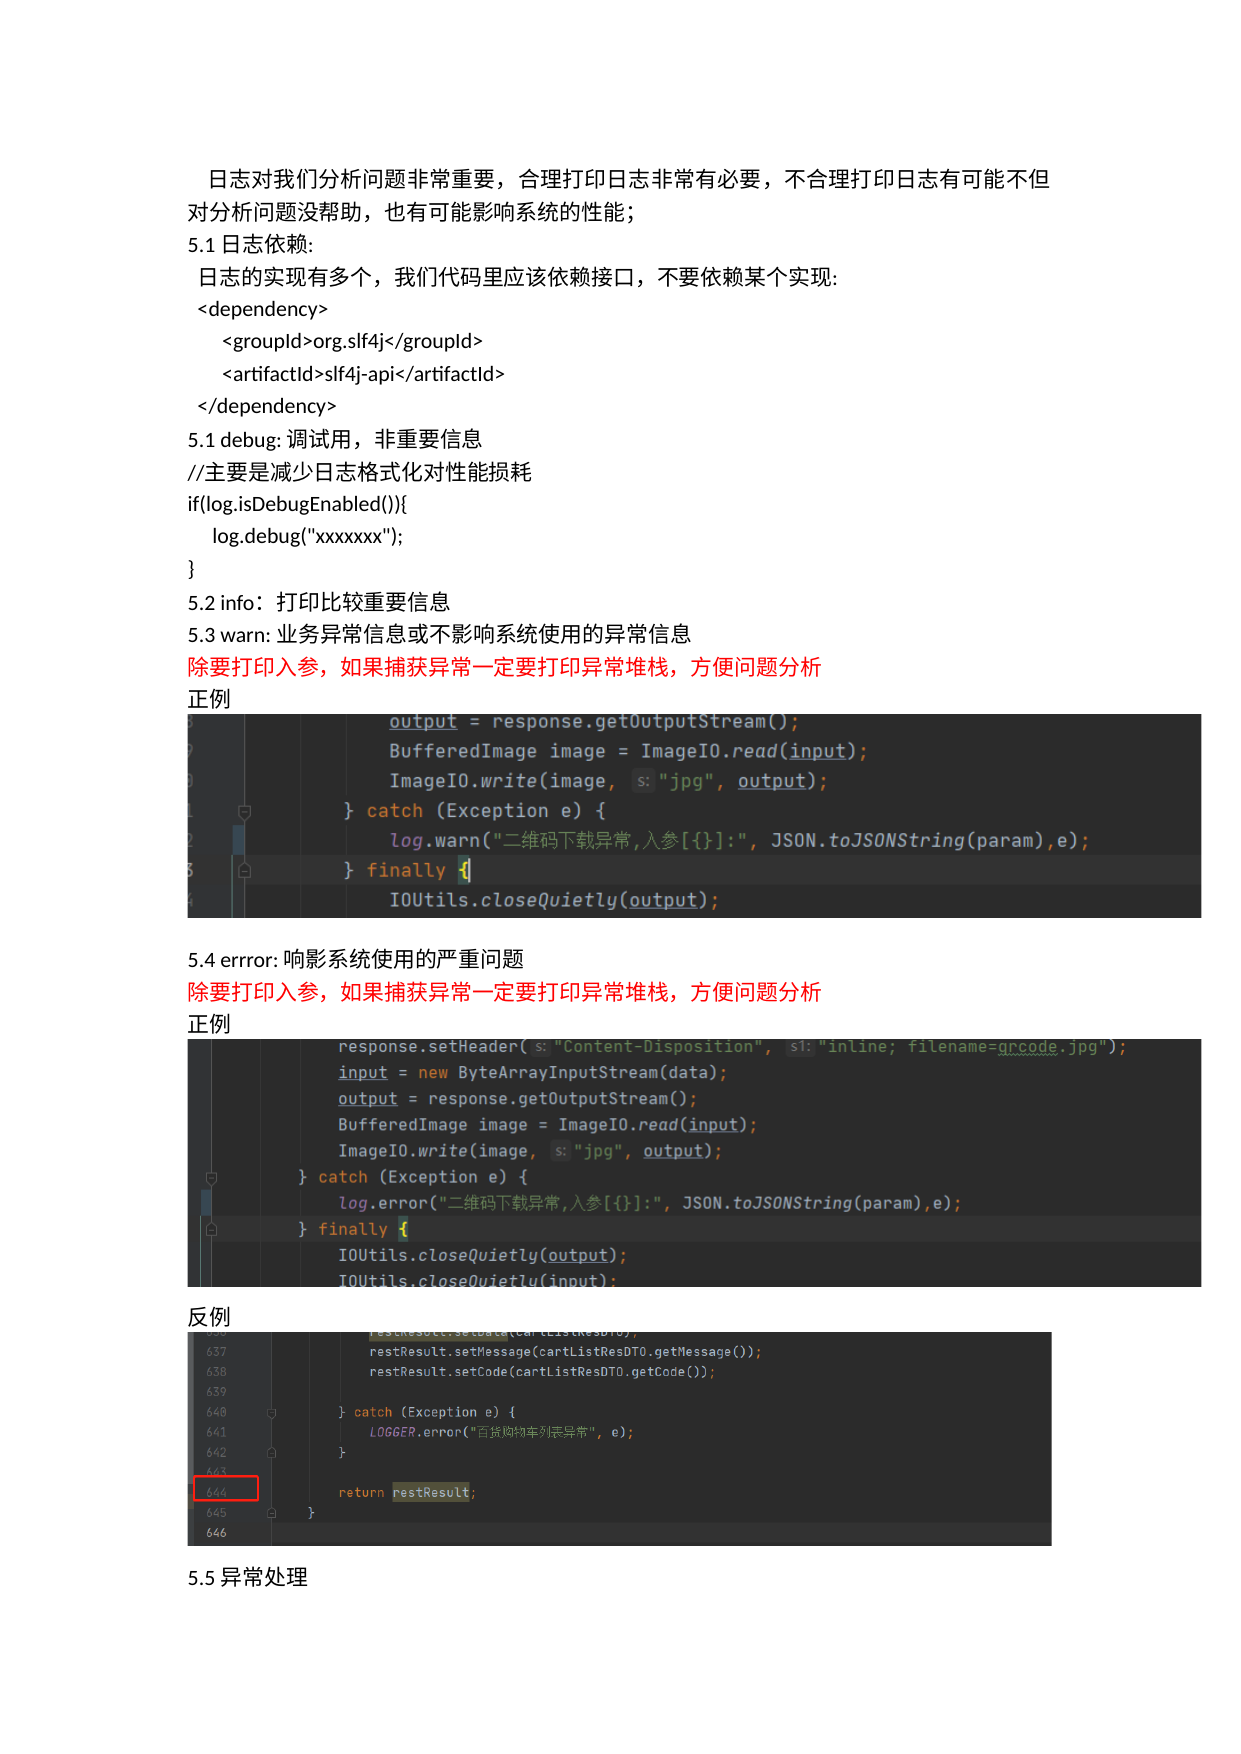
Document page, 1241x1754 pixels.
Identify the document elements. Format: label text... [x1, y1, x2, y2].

picture [187, 714, 1202, 918]
text 正例 [187, 1007, 1053, 1039]
text if(log.isDebugEnabled()){ [187, 487, 1053, 519]
text 5.3 warn: 业务异常信息或不影响系统使用的异常信息 [187, 617, 1053, 649]
text 5.4 errror: 响影系统使用的严重问题 [187, 942, 1053, 974]
list 日志对我们分析问题非常重要，合理打印日志非常有必要，不合理打印日志有可能不但对分析问题没帮助，也有可能影响系统的性能； [187, 162, 1053, 227]
text </dependency> [187, 389, 1053, 422]
text 5.2 info：打印比较重要信息 [187, 584, 1053, 617]
text //主要是减少日志格式化对性能损耗 [187, 454, 1053, 487]
text } [187, 552, 1053, 584]
text <artifactId>slf4j-api</artifactId> [187, 357, 1053, 389]
text 5.5 异常处理 [187, 1559, 1053, 1592]
picture [187, 1039, 1202, 1287]
text 反例 [187, 1299, 1053, 1332]
text 除要打印入参，如果捕获异常一定要打印异常堆栈，方便问题分析 [187, 974, 1053, 1007]
text 5.1 日志依赖: [187, 227, 1053, 259]
picture [187, 1332, 1052, 1546]
text <dependency> [187, 292, 1053, 324]
text 正例 [187, 682, 1053, 714]
text 日志的实现有多个，我们代码里应该依赖接口，不要依赖某个实现: [187, 259, 1053, 292]
text <groupId>org.slf4j</groupId> [187, 324, 1053, 357]
text 5.1 debug: 调试用，非重要信息 [187, 422, 1053, 454]
text 除要打印入参，如果捕获异常一定要打印异常堆栈，方便问题分析 [187, 649, 1053, 682]
text log.debug("xxxxxxx"); [187, 519, 1053, 552]
